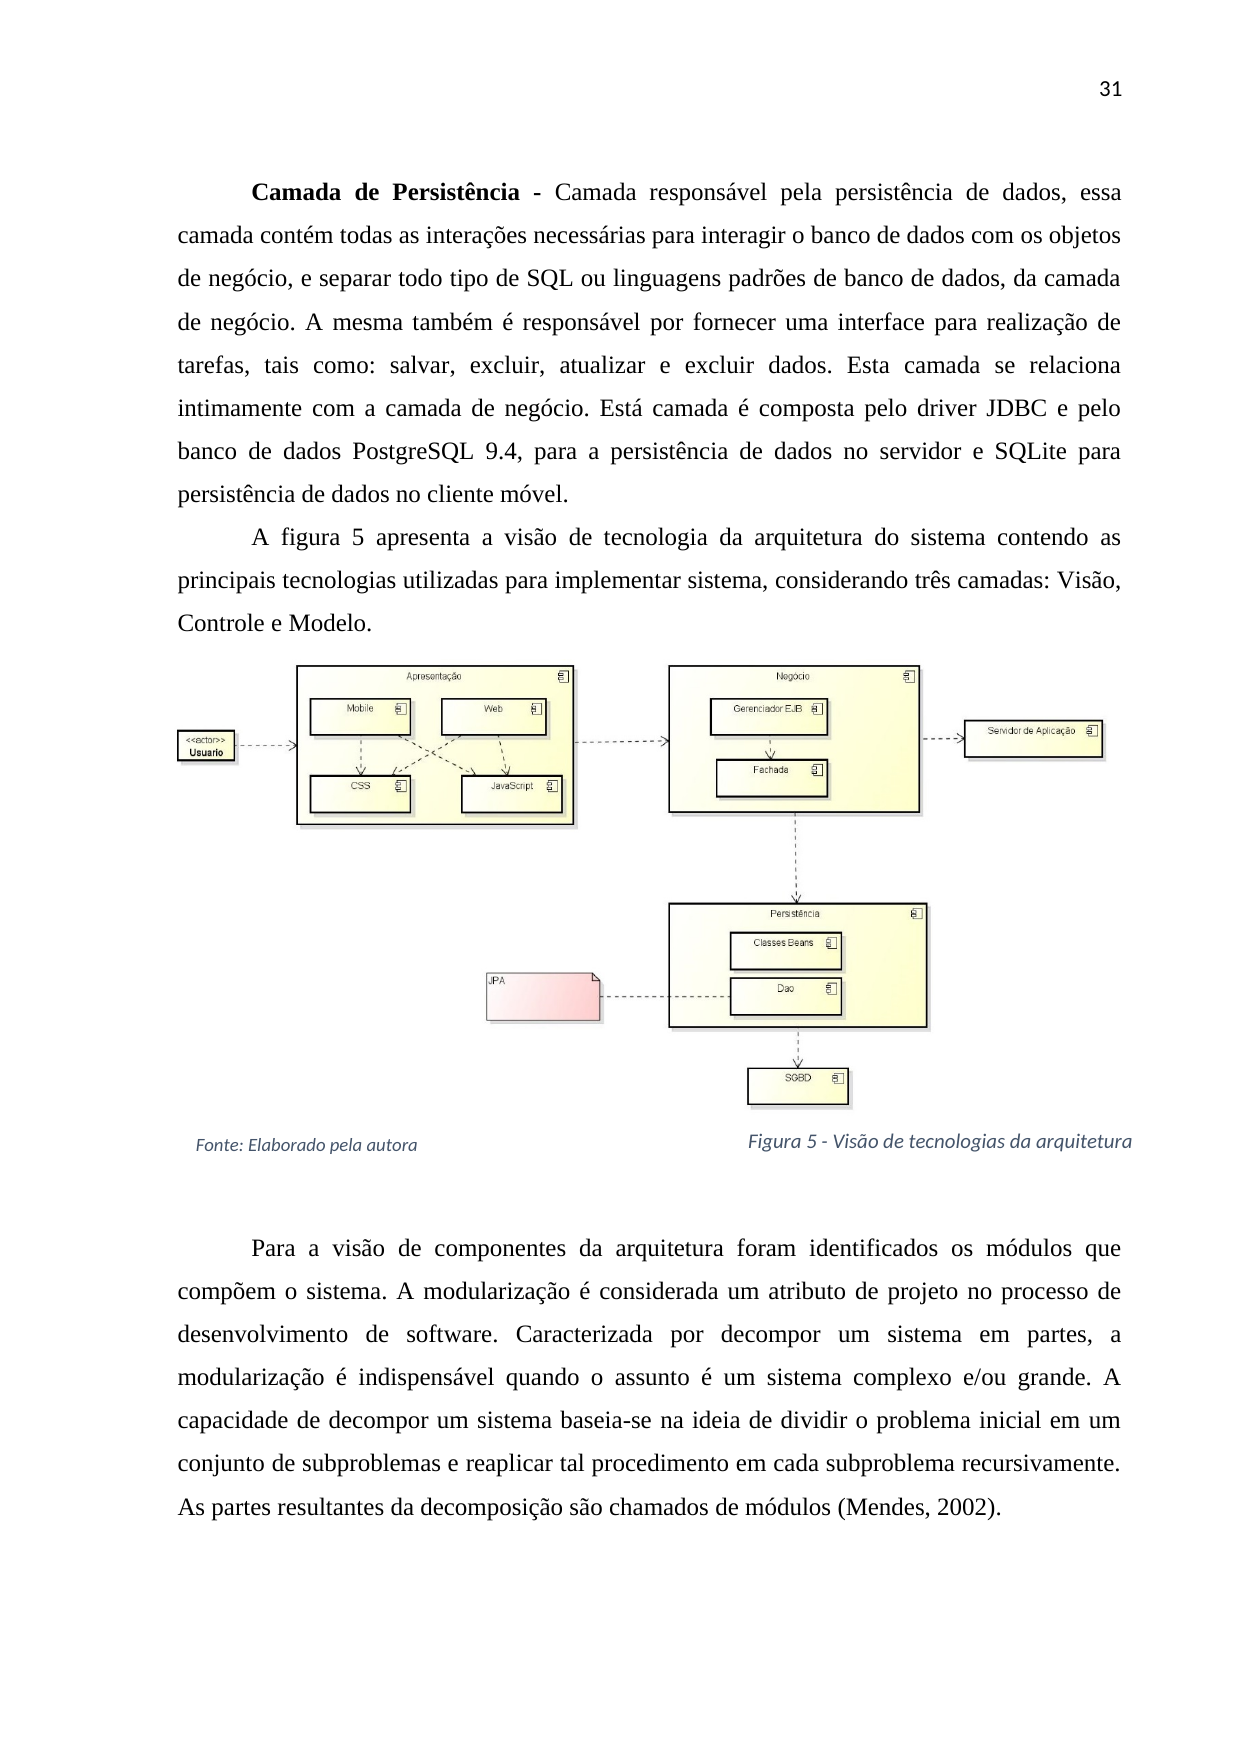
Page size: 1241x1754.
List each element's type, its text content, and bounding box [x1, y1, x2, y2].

text Para a visão de componentes da arquitetura foram identificados os módulos que compõem o sistema. A modularização é considerada um atributo de projeto no processo de desenvolvimento de software. Caracterizada por decompor um sistema em partes, a modularização é indispensável quando o assunto é um sistema complexo e/ou grande. A capacidade de decompor um sistema baseia-se na ideia de dividir o problema inicial em um conjunto de subproblemas e reaplicar tal procedimento em cada subproblema recursivamente. As partes resultantes da decomposição são chamados de módulos (Mendes, 2002). [177, 1233, 1122, 1520]
text Camada de Persistência - Camada responsável pela persistência de dados, essa camada contém todas as interações necessárias para interagir o banco de dados com os objetos de negócio, e separar todo tipo de SQL ou linguagens padrões de banco de dados, da camada de negócio. A mesma também é responsável por fornecer uma interface para realização de tarefas, tais como: salvar, excluir, atualizar e excluir dados. Esta camada se relaciona intimamente com a camada de negócio. Está camada é composta pelo driver JDBC e pelo banco de dados PostgreSQL 9.4, para a persistência de dados no servidor e SQLite para persistência de dados no cliente móvel. [177, 177, 1122, 508]
text A figura 5 apresenta a visão de tecnologia da arquitetura do sistema contendo as principais tecnologias utilizadas para implementar sistema, considerando três camadas: Visão, Controle e Modelo. [177, 522, 1122, 637]
picture [170, 659, 1110, 1118]
